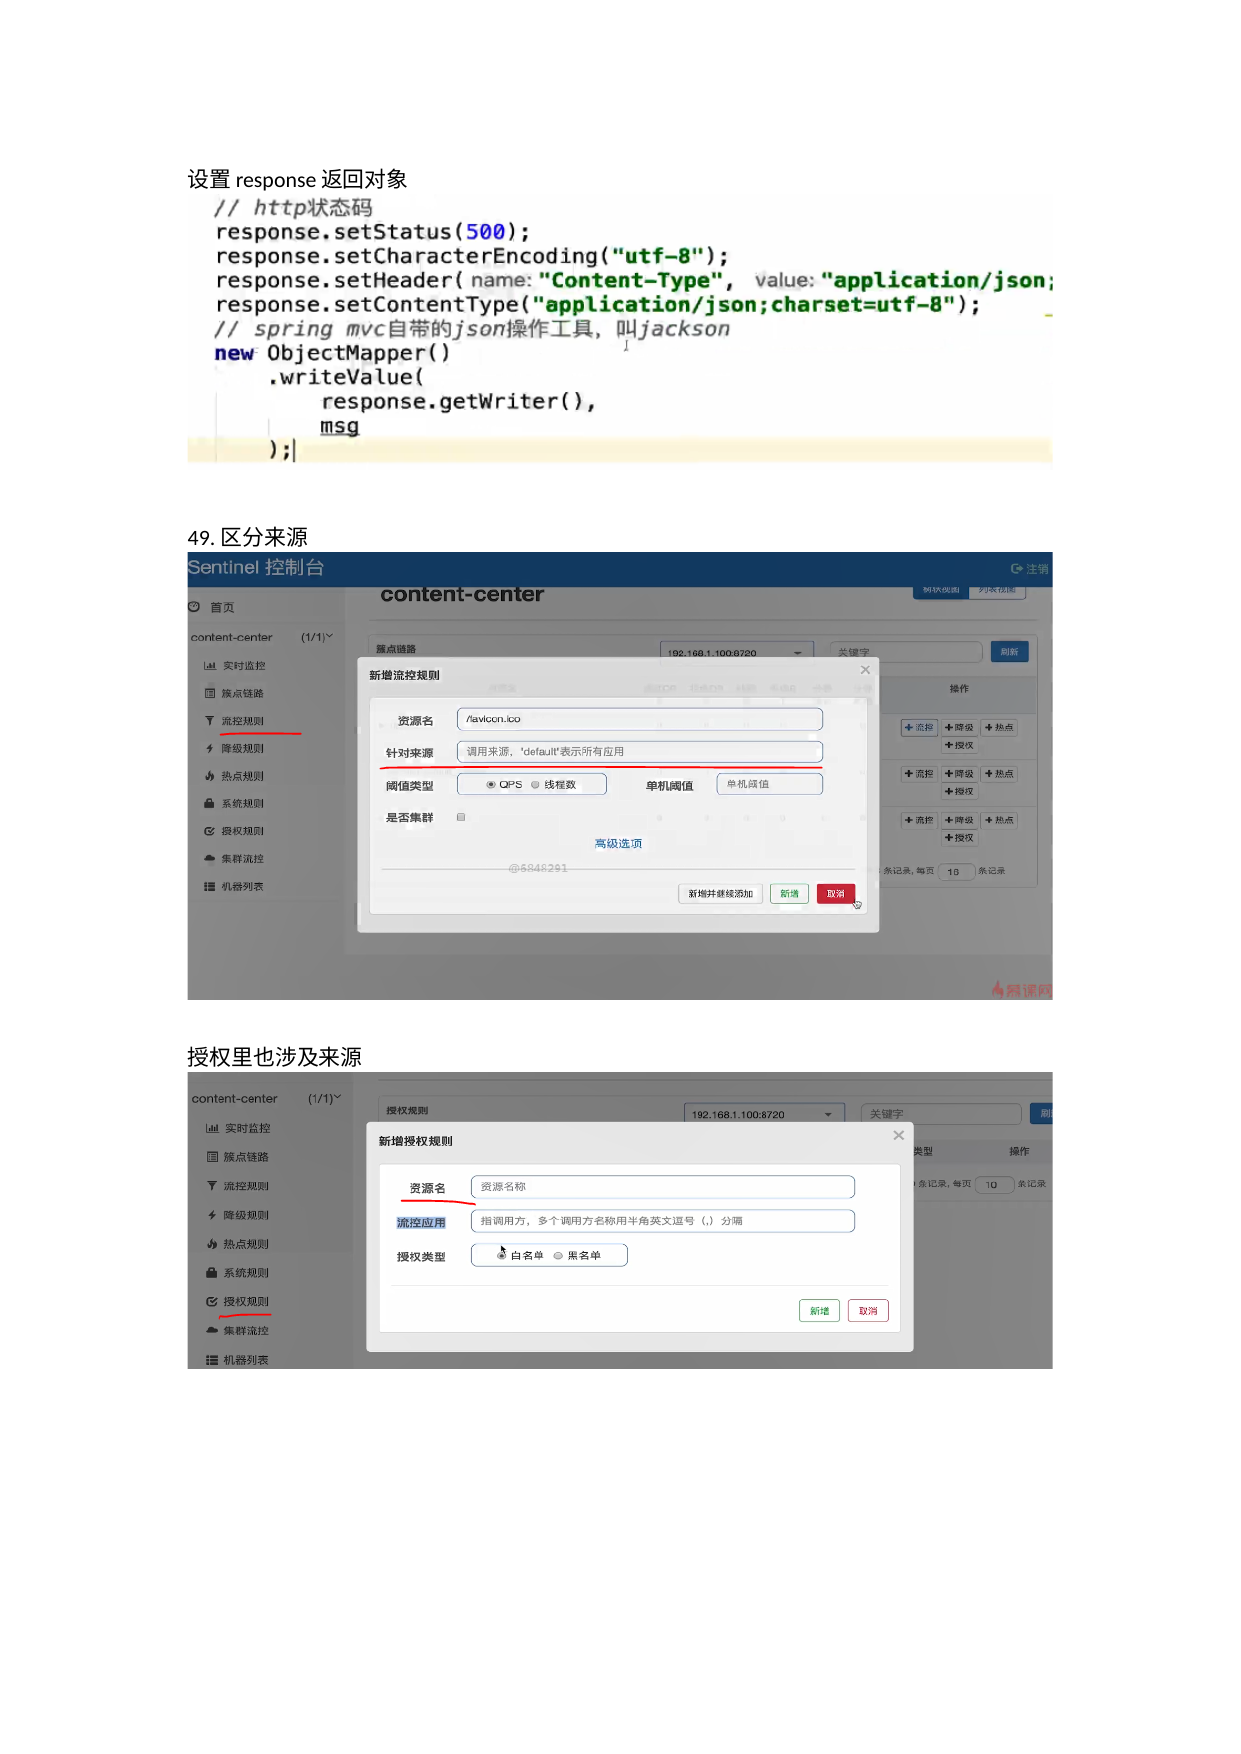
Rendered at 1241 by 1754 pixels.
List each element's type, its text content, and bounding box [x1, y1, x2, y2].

picture [187, 1072, 1053, 1369]
text 授权里也涉及来源 [187, 1039, 1053, 1072]
picture [187, 194, 1053, 470]
picture [187, 552, 1053, 1000]
text 49. 区分来源 [187, 519, 1053, 552]
text 设置response返回对象 [187, 162, 1053, 194]
